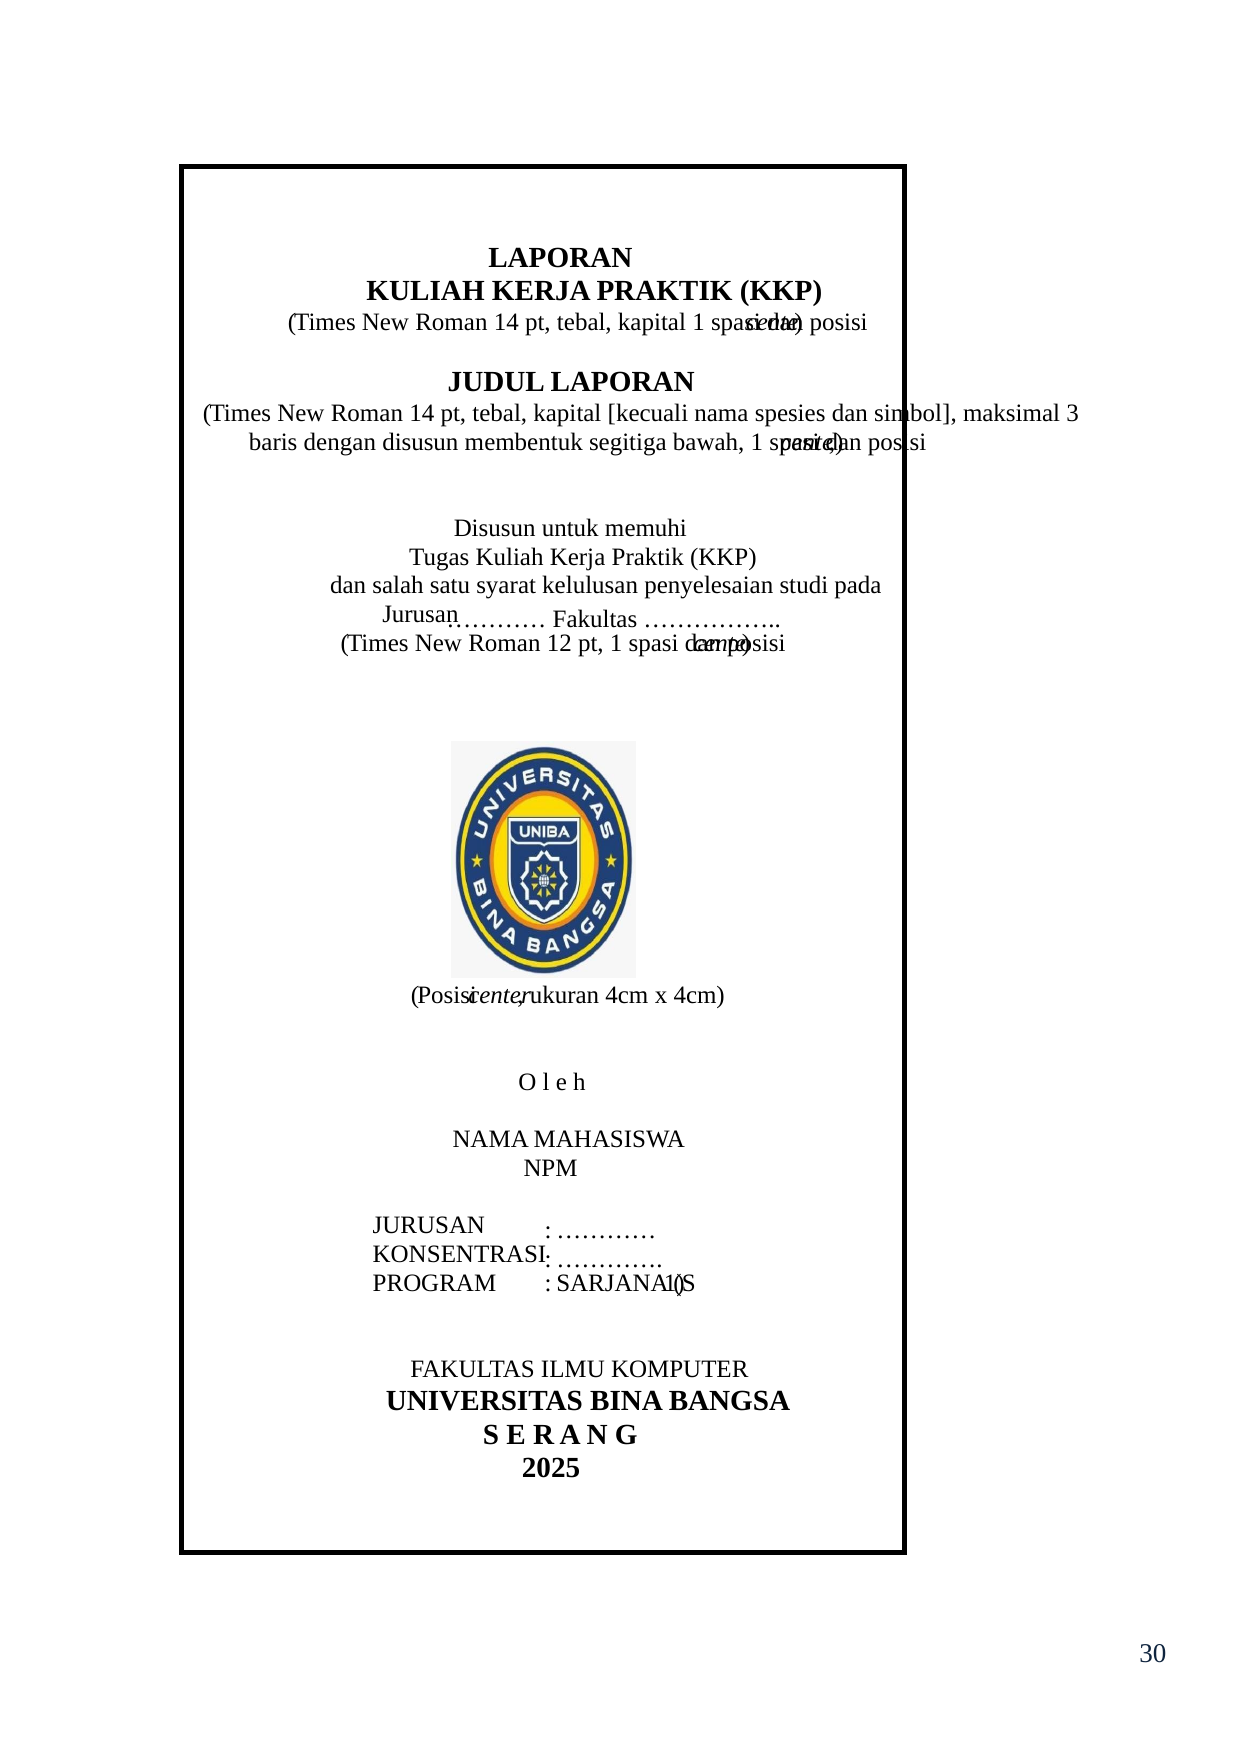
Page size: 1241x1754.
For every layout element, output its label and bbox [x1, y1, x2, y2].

picture [451, 741, 636, 978]
